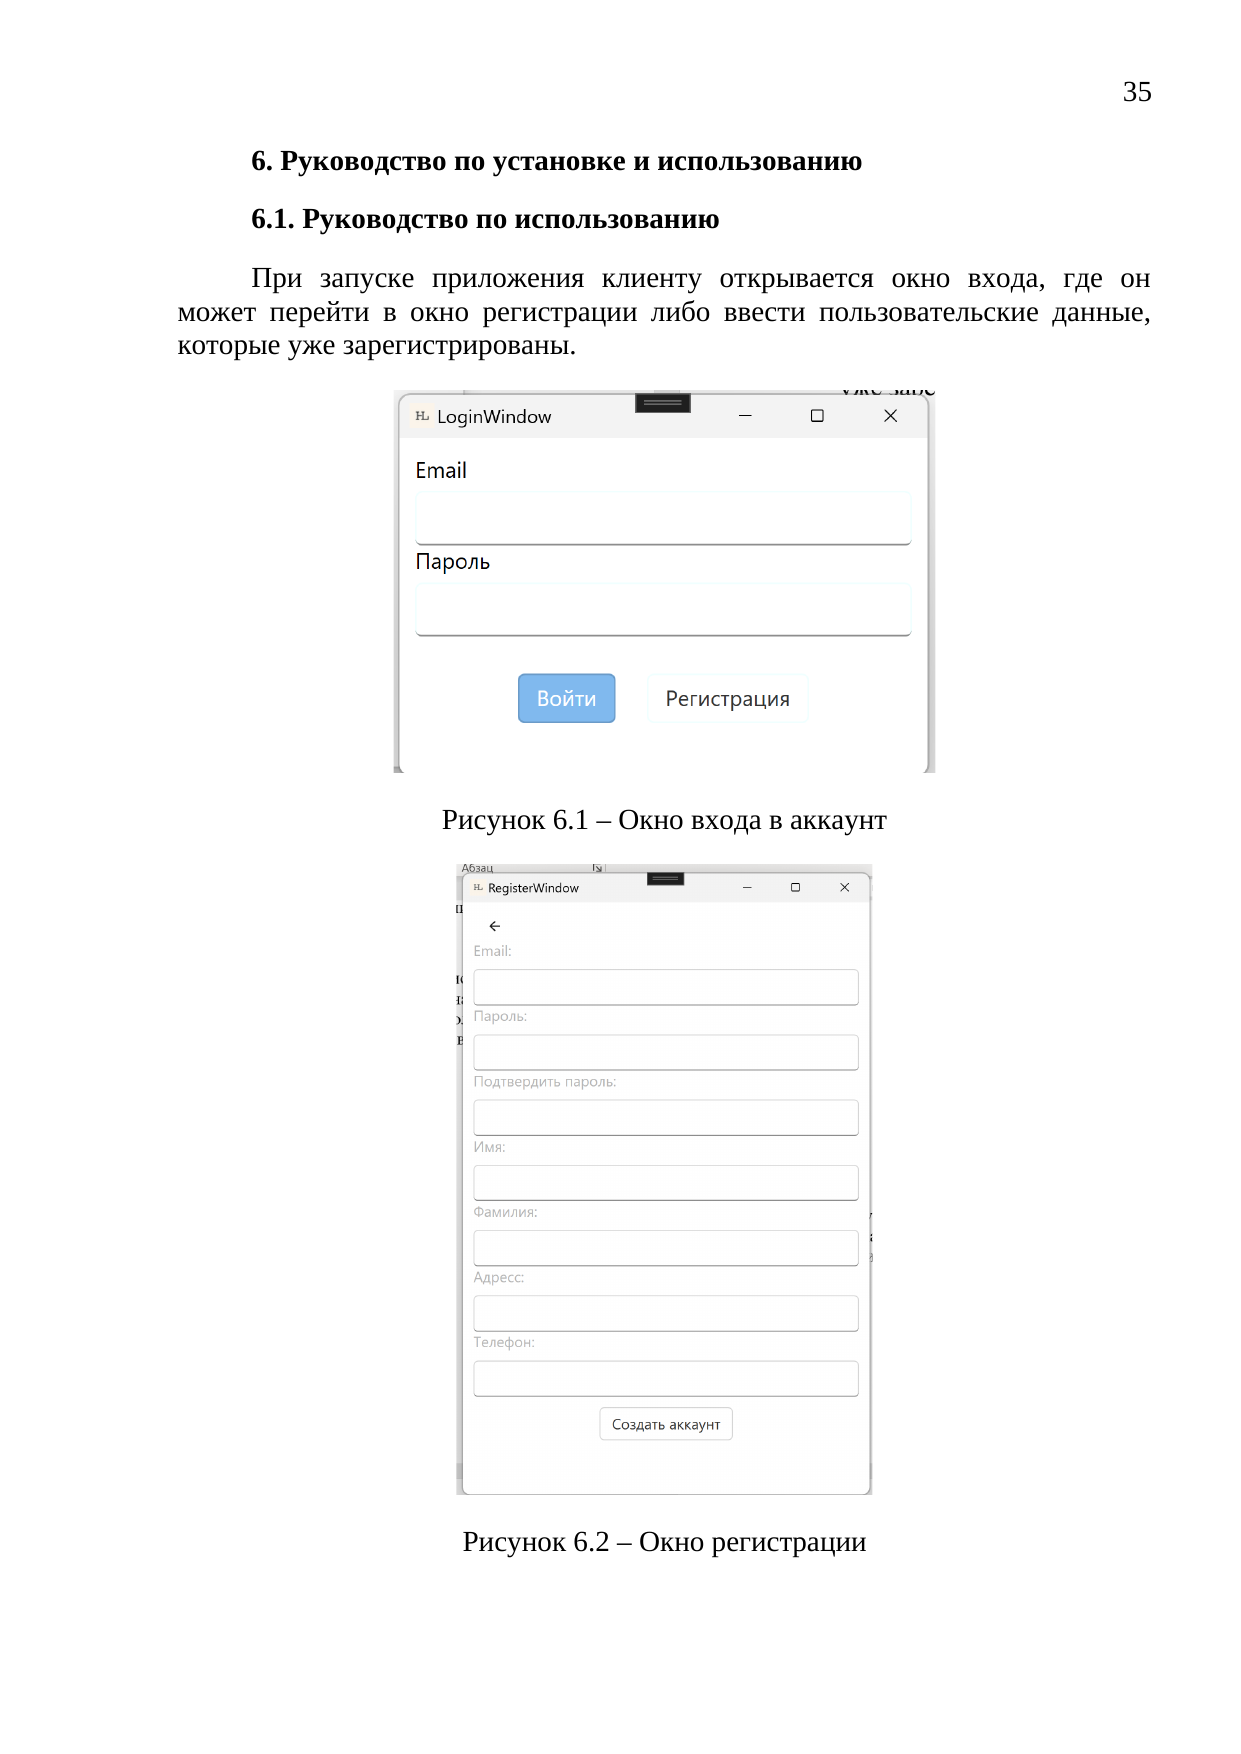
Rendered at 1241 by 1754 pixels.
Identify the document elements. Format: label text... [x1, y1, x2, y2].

list Руководство по установке и использованию [251, 143, 1152, 177]
picture [393, 390, 936, 773]
text При запуске приложения клиенту открывается окно входа, где он может перейти в окно регистрации либо ввести пользовательские данные, которые уже зарегистрированы. [177, 260, 1152, 361]
text Рисунок 6.1 – Окно входа в аккаунт [177, 802, 1152, 835]
text Рисунок 6.2 – Окно регистрации [177, 1524, 1152, 1558]
list Руководство по использованию [251, 202, 1152, 235]
picture [456, 864, 873, 1495]
